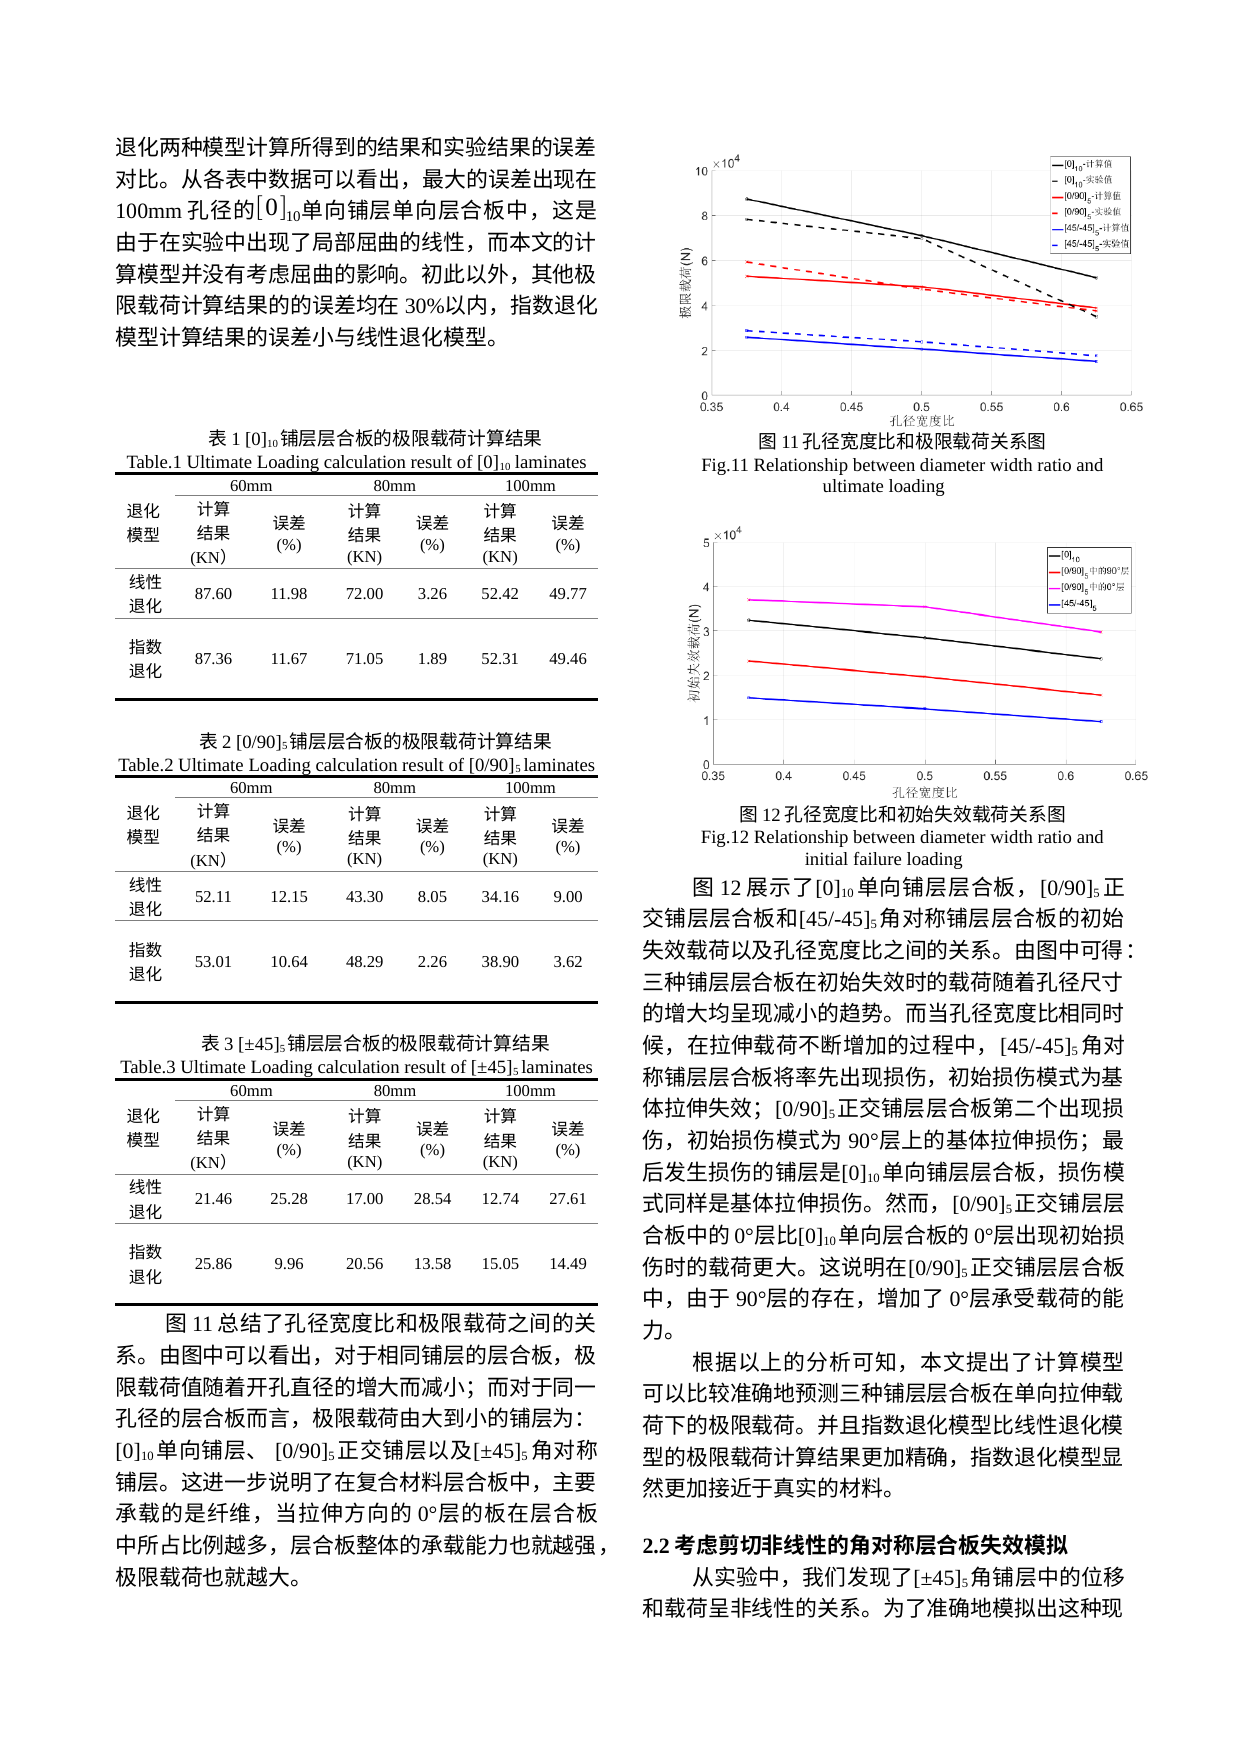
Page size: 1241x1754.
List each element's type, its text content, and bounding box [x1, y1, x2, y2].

table_cell 53.01 [175, 921, 251, 1001]
table_cell 25.28 [251, 1175, 327, 1223]
table_cell 1.89 [402, 619, 462, 698]
table_cell 43.30 [327, 872, 402, 920]
text 图11孔径宽度比和极限载荷关系图 [642, 427, 1125, 454]
table_cell 计算 结果 (KN) [462, 496, 538, 568]
table_cell 27.61 [538, 1175, 598, 1223]
picture [642, 522, 1188, 800]
table_cell 12.15 [251, 872, 327, 920]
table_cell 10.64 [251, 921, 327, 1001]
table_header 退化模型 [115, 1081, 175, 1173]
table_cell 误差(%) [538, 496, 598, 568]
table_cell 11.98 [251, 569, 327, 617]
table_cell 计算 结果 (KN） [175, 496, 251, 568]
list 表 3 [±45]5铺层层合板的极限载荷计算结果 [153, 1029, 598, 1056]
table_header 100mm [463, 778, 598, 797]
table_header 80mm [327, 1081, 463, 1100]
table_cell 计算 结果 (KN) [463, 798, 538, 871]
table_header 退化模型 [115, 475, 175, 568]
table_cell 误差(%) [538, 1101, 598, 1173]
table_cell 指数退化 [115, 921, 175, 1001]
table_cell 计算 结果 (KN) [327, 1101, 402, 1173]
table_cell 计算 结果 (KN) [327, 798, 402, 871]
table_cell 计算 结果 (KN) [327, 496, 402, 568]
table_cell 误差 (%) [402, 496, 462, 568]
table_cell 线性退化 [115, 1175, 175, 1223]
text Table.1 Ultimate Loading calculation result of [0]10 laminates [115, 451, 598, 472]
text 图11总结了孔径宽度比和极限载荷之间的关系。由图中可以看出，对于相同铺层的层合板，极限载荷值随着开孔直径的增大而减小；而对于同一孔径的层合板而言，极限载荷由大到小的铺层为：[0]10单向铺层、 [0/90]5正交铺层以及[±45]5角对称铺层。这进一步说明了在复合材料层合板中，主要承载的是纤维，当拉伸方向的0°层的板在层合板中所占比例越多，层合板整体的承载能力也就越强，极限载荷也就越大。 [115, 1306, 598, 1591]
text 根据以上的分析可知，本文提出了计算模型可以比较准确地预测三种铺层层合板在单向拉伸载荷下的极限载荷。并且指数退化模型比线性退化模型的极限载荷计算结果更加精确，指数退化模型显然更加接近于真实的材料。 [642, 1344, 1125, 1503]
table_header 60mm [175, 475, 327, 494]
table_cell 13.58 [402, 1224, 463, 1303]
table_cell 49.46 [538, 619, 598, 698]
table_cell 52.11 [175, 872, 251, 920]
table_cell 34.16 [463, 872, 538, 920]
text Fig.12 Relationship between diameter width ratio and initial failure loading [642, 826, 1125, 869]
text 图12孔径宽度比和初始失效载荷关系图 [642, 800, 1125, 826]
table_cell 87.60 [175, 569, 251, 617]
table_cell 11.67 [251, 619, 327, 698]
table_cell 8.05 [402, 872, 462, 920]
table_cell 3.62 [538, 921, 598, 1001]
text 图12展示了[0]10单向铺层层合板，[0/90]5正交铺层层合板和[45/-45]5角对称铺层层合板的初始失效载荷以及孔径宽度比之间的关系。由图中可得：三种铺层层合板在初始失效时的载荷随着孔径尺寸的增大均呈现减小的趋势。而当孔径宽度比相同时候，在拉伸载荷不断增加的过程中，[45/-45]5角对称铺层层合板将率先出现损伤，初始损伤模式为基体拉伸失效；[0/90]5正交铺层层合板第二个出现损伤，初始损伤模式为90°层上的基体拉伸损伤；最后发生损伤的铺层是[0]10单向铺层层合板，损伤模式同样是基体拉伸损伤。然而，[0/90]5正交铺层层合板中的0°层比[0]10单向层合板的0°层出现初始损伤时的载荷更大。这说明在[0/90]5正交铺层层合板中，由于90°层的存在，增加了0°层承受载荷的能力。 [642, 869, 1125, 1344]
picture [642, 151, 1184, 427]
table_cell 误差 (%) [251, 1101, 327, 1173]
table_cell 计算 结果 (KN） [175, 1101, 251, 1173]
table_cell 25.86 [175, 1224, 251, 1303]
table_cell 49.77 [538, 569, 598, 617]
table_cell 87.36 [175, 619, 251, 698]
table_cell 28.54 [402, 1175, 463, 1223]
table_header 60mm [175, 778, 327, 797]
table_cell 38.90 [463, 921, 538, 1001]
table_cell 12.74 [463, 1175, 538, 1223]
table_cell 2.26 [402, 921, 462, 1001]
table_cell 17.00 [327, 1175, 402, 1223]
table_cell 21.46 [175, 1175, 251, 1223]
table_cell 线性退化 [115, 872, 175, 920]
table_cell 指数退化 [115, 1224, 175, 1303]
table_cell 9.96 [251, 1224, 327, 1303]
table_cell 20.56 [327, 1224, 402, 1303]
table_cell 误差(%) [538, 798, 598, 871]
table_cell 15.05 [463, 1224, 538, 1303]
table_cell 9.00 [538, 872, 598, 920]
table_cell 指数退化 [115, 619, 175, 698]
table_header 100mm [462, 475, 598, 494]
table_cell 误差 (%) [251, 798, 327, 871]
table_cell 72.00 [327, 569, 402, 617]
table_cell 14.49 [538, 1224, 598, 1303]
table_cell 线性退化 [115, 569, 175, 617]
table_cell 52.42 [462, 569, 538, 617]
list 表1 [0]10铺层层合板的极限载荷计算结果 [153, 423, 598, 451]
table_cell 计算 结果 (KN） [175, 798, 251, 871]
list 表 2 [0/90]5铺层层合板的极限载荷计算结果 [153, 726, 598, 753]
table_cell 48.29 [327, 921, 402, 1001]
table_header 80mm [327, 778, 462, 797]
text 2.2考虑剪切非线性的角对称层合板失效模拟 [642, 1528, 1125, 1560]
text Table.3 Ultimate Loading calculation result of [±45]5 laminates [115, 1056, 598, 1078]
table_header 60mm [175, 1081, 327, 1100]
table_cell 误差 (%) [251, 496, 327, 568]
table_cell 52.31 [462, 619, 538, 698]
table_header 80mm [327, 475, 462, 494]
table_cell 计算 结果 (KN) [463, 1101, 538, 1173]
table_header 退化模型 [115, 778, 175, 871]
table_cell 误差 (%) [402, 1101, 463, 1173]
text Fig.11 Relationship between diameter width ratio and ultimate loading [642, 454, 1125, 497]
table_cell 3.26 [402, 569, 462, 617]
table_cell 误差 (%) [402, 798, 462, 871]
text 从实验中，我们发现了[±45]5角铺层中的位移和载荷呈非线性的关系。为了准确地模拟出这种现象，我们考虑复合材料中的剪切非线性效应。我们使用上文中讨论过的Ramberg-Osgood方程来定义本构方程中的剪切非线性关系，并采用与前文相同的模型进行数值模拟。 [642, 1560, 1125, 1623]
table_cell 71.05 [327, 619, 402, 698]
table_header 100mm [463, 1081, 598, 1100]
text Table.2 Ultimate Loading calculation result of [0/90]5 laminates [115, 753, 598, 775]
